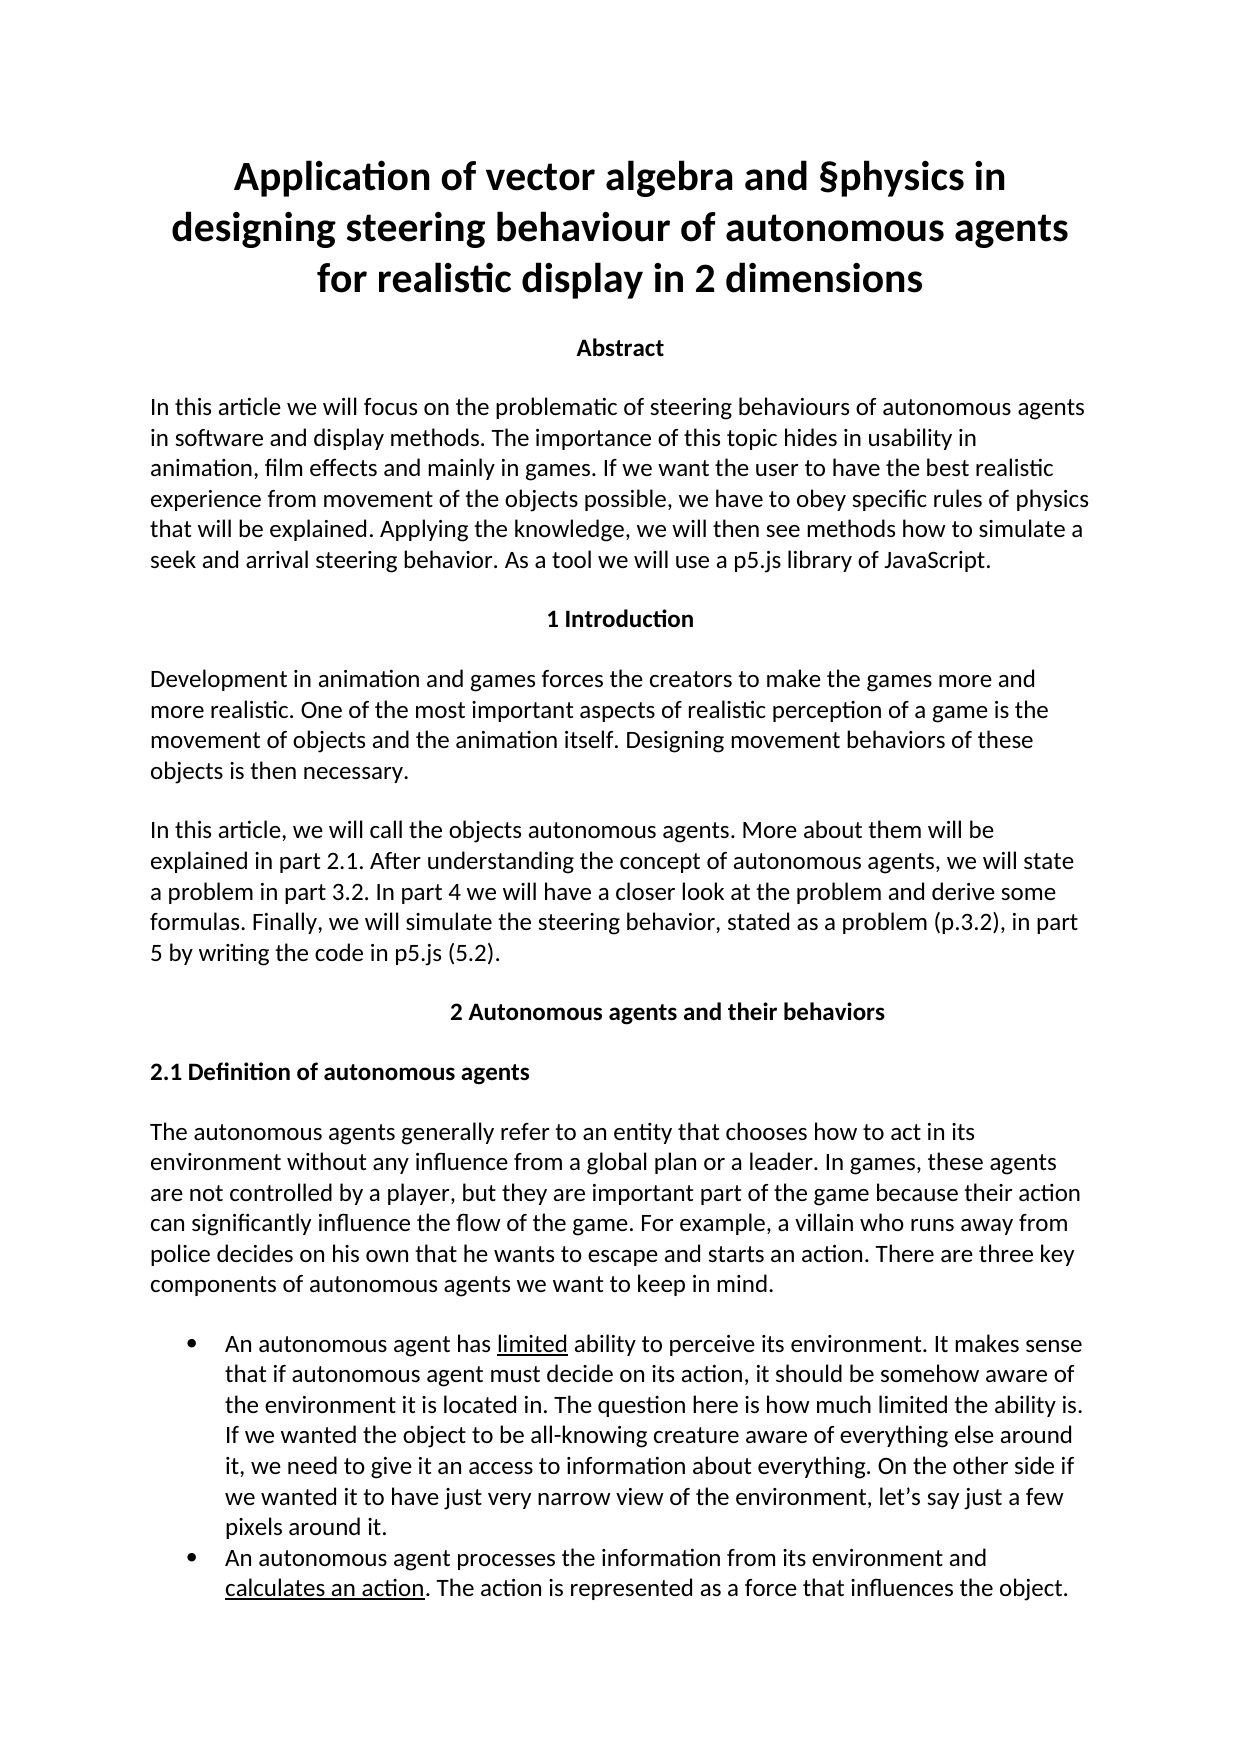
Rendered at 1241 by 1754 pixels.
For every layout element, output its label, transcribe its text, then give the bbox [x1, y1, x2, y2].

list An autonomous agent has limited ability to perceive its environment. It makes sense that if autonomous agent must decide on its action, it should be somehow aware of the environment it is located in. The question here is how much limited the ability is. If we wanted the object to be all-knowing creature aware of everything else around it, we need to give it an access to information about everything. On the other side if we wanted it to have just very narrow view of the environment, let’s say just a few pixels around it. [187, 1328, 1090, 1542]
text The autonomous agents generally refer to an entity that chooses how to act in its environment without any influence from a global plan or a leader. In games, these agents are not controlled by a player, but they are important part of the game because their action can significantly influence the flow of the game. For example, a villain who runs away from police decides on his own that he wants to escape and starts an action. There are three key components of autonomous agents we want to keep in mind. [150, 1116, 1090, 1299]
text 2 Autonomous agents and their behaviors [150, 996, 1090, 1027]
text Abstract [150, 332, 1090, 362]
text In this article we will focus on the problematic of steering behaviours of autonomous agents in software and display methods. The importance of this topic hides in usability in animation, film effects and mainly in games. If we want the user to have the best realistic experience from movement of the objects possible, we have to obey specific rules of physics that will be explained. Applying the knowledge, we will then see methods how to simulate a seek and arrival steering behavior. As a tool we will use a p5.js library of JavaScript. [150, 391, 1090, 574]
text Development in animation and games forces the creators to make the games more and more realistic. One of the most important aspects of realistic perception of a game is the movement of objects and the animation itself. Designing movement behaviors of these objects is then necessary. [150, 663, 1090, 785]
text In this article, we will call the objects autonomous agents. More about them will be explained in part 2.1. After understanding the concept of autonomous agents, we will state a problem in part 3.2. In part 4 we will have a closer look at the problem and derive some formulas. Finally, we will simulate the steering behavior, stated as a problem (p.3.2), in part 5 by writing the code in p5.js (5.2). [150, 814, 1090, 967]
text 2.1 Definition of autonomous agents [150, 1056, 1090, 1087]
text 1 Introduction [150, 604, 1090, 634]
text Application of vector algebra and §physics in designing steering behaviour of autonomous agents for realistic display in 2 dimensions [150, 150, 1090, 302]
